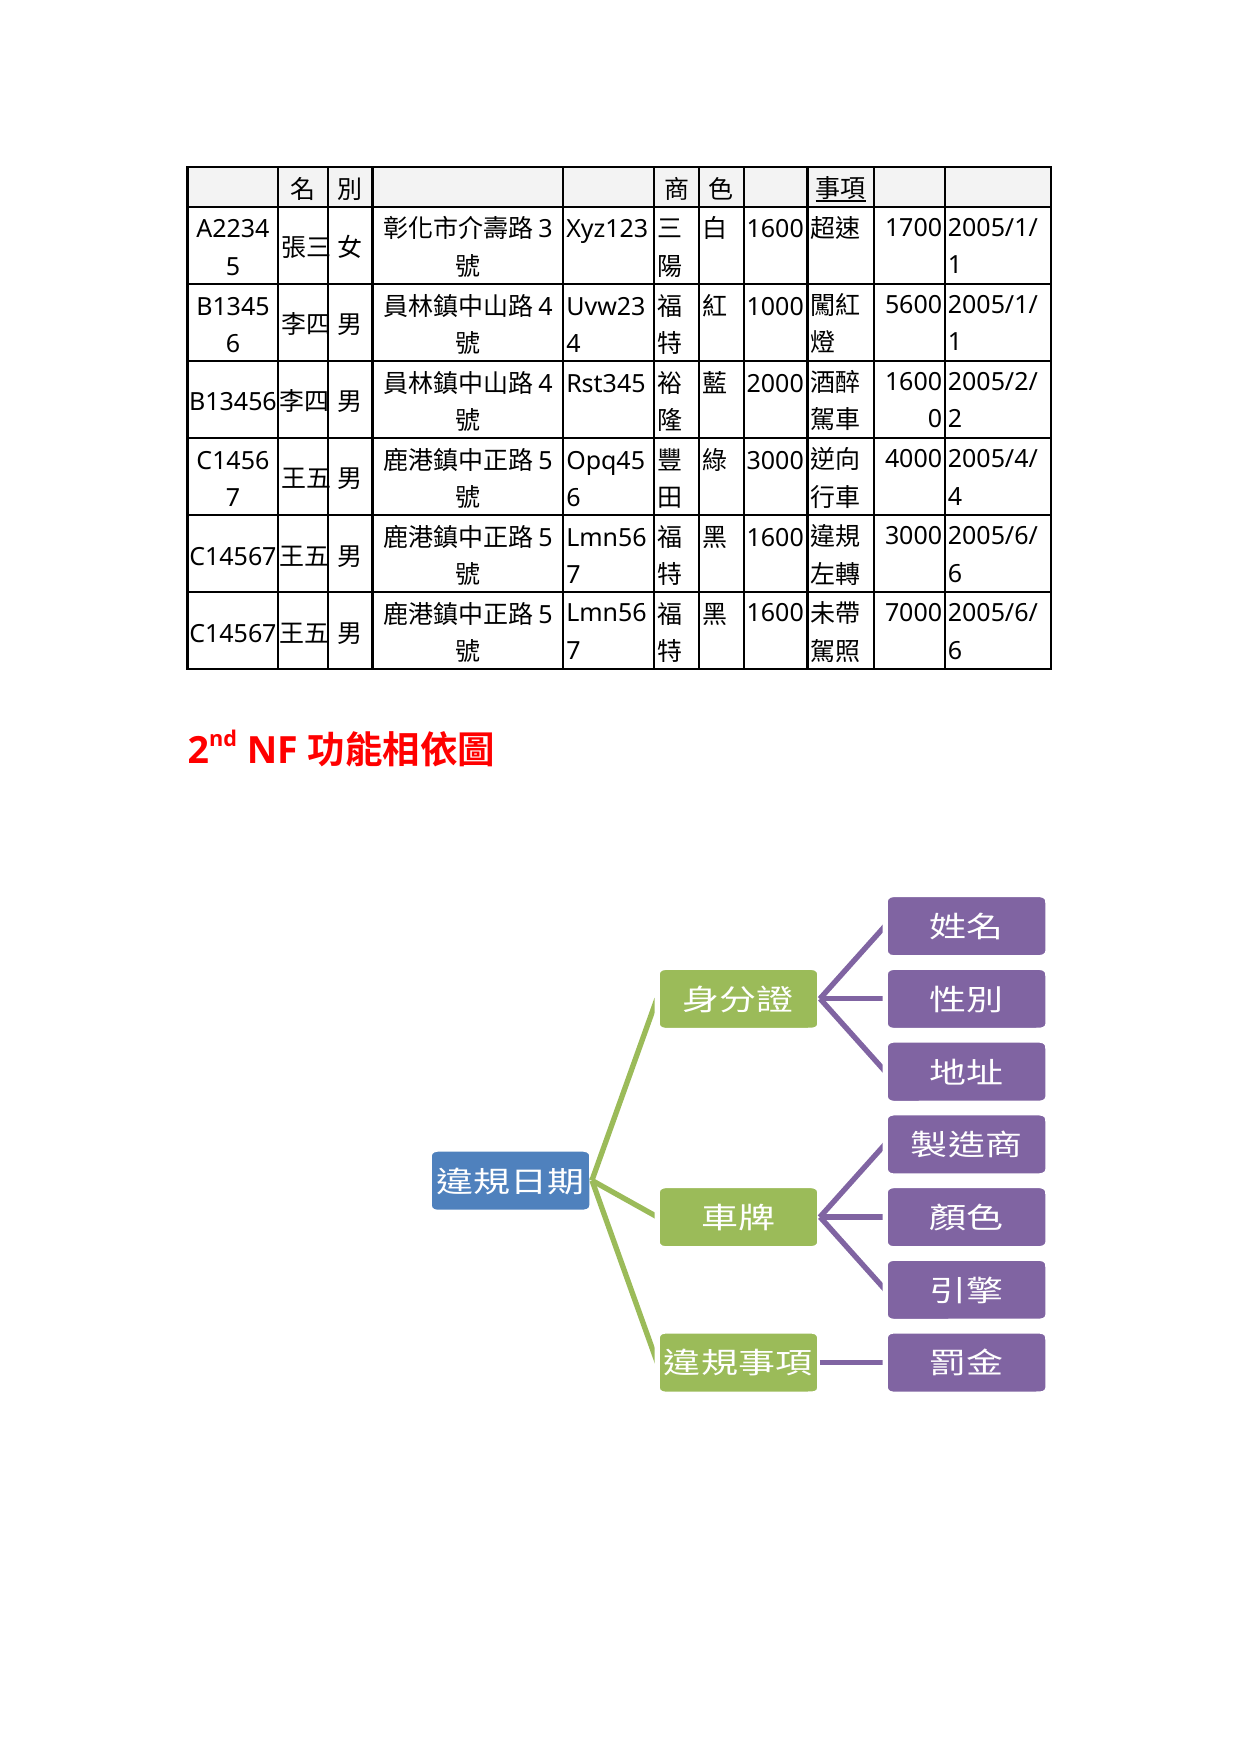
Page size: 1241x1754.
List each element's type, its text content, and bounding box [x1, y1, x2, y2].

table_header [186, 165, 1061, 709]
subtitle 2nd NF 功能相依圖 [187, 709, 1053, 784]
